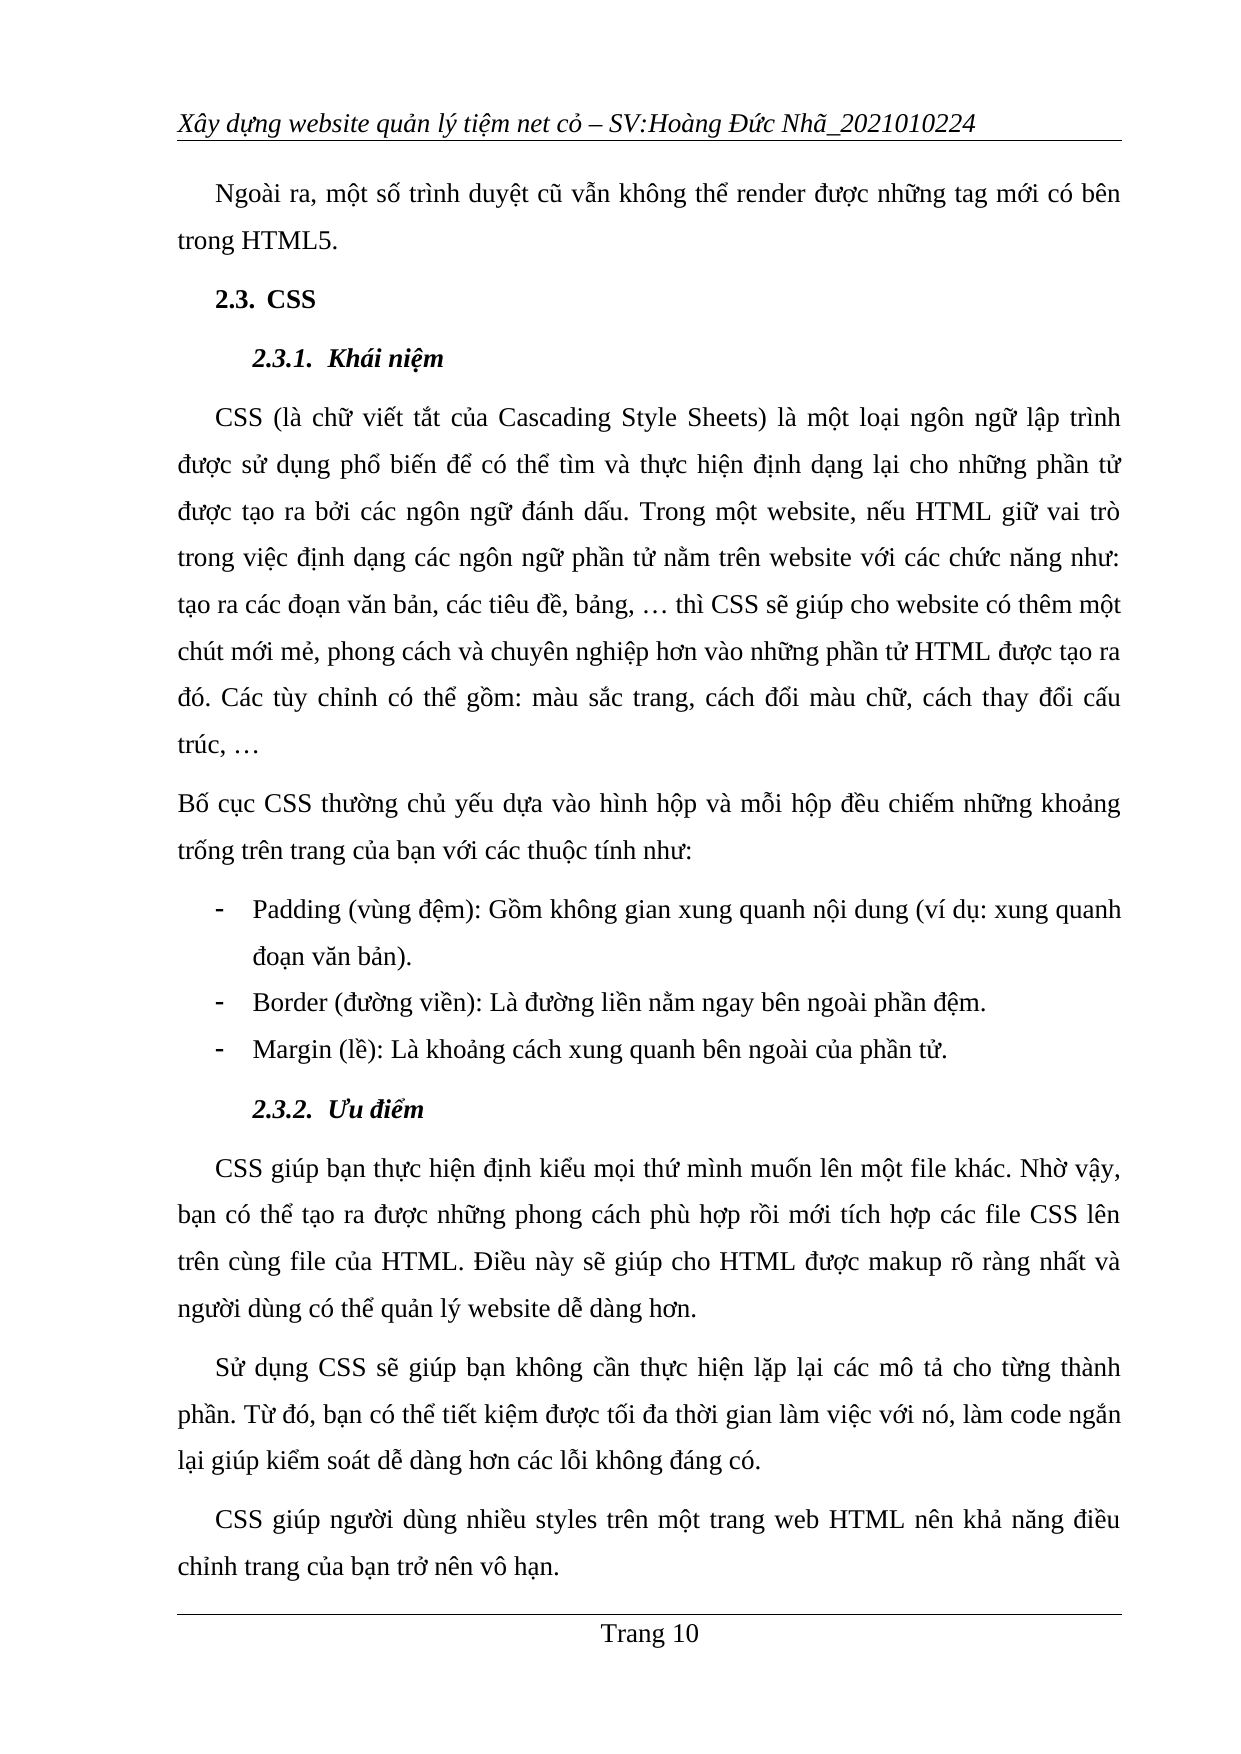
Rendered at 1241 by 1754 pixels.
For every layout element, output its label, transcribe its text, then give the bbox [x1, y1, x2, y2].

text CSS giúp người dùng nhiều styles trên một trang web HTML nên khả năng điều chỉnh trang của bạn trở nên vô hạn. [177, 1503, 1122, 1581]
list Border (đường viền): Là đường liền nằm ngay bên ngoài phần đệm. [215, 986, 1122, 1018]
text Sử dụng CSS sẽ giúp bạn không cần thực hiện lặp lại các mô tả cho từng thành phần. Từ đó, bạn có thể tiết kiệm được tối đa thời gian làm việc với nó, làm code ngắn lại giúp kiểm soát dễ dàng hơn các lỗi không đáng có. [177, 1351, 1122, 1476]
subtitle CSS [215, 283, 1122, 314]
text Ngoài ra, một số trình duyệt cũ vẫn không thể render được những tag mới có bên trong HTML5. [177, 177, 1122, 255]
list Margin (lề): Là khoảng cách xung quanh bên ngoài của phần tử. [215, 1033, 1122, 1064]
text CSS giúp bạn thực hiện định kiểu mọi thứ mình muốn lên một file khác. Nhờ vậy, bạn có thể tạo ra được những phong cách phù hợp rồi mới tích hợp các file CSS lên trên cùng file của HTML. Điều này sẽ giúp cho HTML được makup rõ ràng nhất và người dùng có thể quản lý website dễ dàng hơn. [177, 1152, 1122, 1323]
text Bố cục CSS thường chủ yếu dựa vào hình hộp và mỗi hộp đều chiếm những khoảng trống trên trang của bạn với các thuộc tính như: [177, 787, 1122, 865]
list Padding (vùng đệm): Gồm không gian xung quanh nội dung (ví dụ: xung quanh đoạn văn bản). [215, 893, 1122, 971]
subtitle Khái niệm [252, 342, 1122, 373]
subtitle Ưu điểm [252, 1093, 1122, 1124]
text CSS (là chữ viết tắt của Cascading Style Sheets) là một loại ngôn ngữ lập trình được sử dụng phổ biến để có thể tìm và thực hiện định dạng lại cho những phần tử được tạo ra bởi các ngôn ngữ đánh dấu. Trong một website, nếu HTML giữ vai trò trong việc định dạng các ngôn ngữ phần tử nằm trên website với các chức năng như: tạo ra các đoạn văn bản, các tiêu đề, bảng, … thì CSS sẽ giúp cho website có thêm một chút mới mẻ, phong cách và chuyên nghiệp hơn vào những phần tử HTML được tạo ra đó. Các tùy chỉnh có thể gồm: màu sắc trang, cách đổi màu chữ, cách thay đổi cấu trúc, … [177, 401, 1122, 759]
